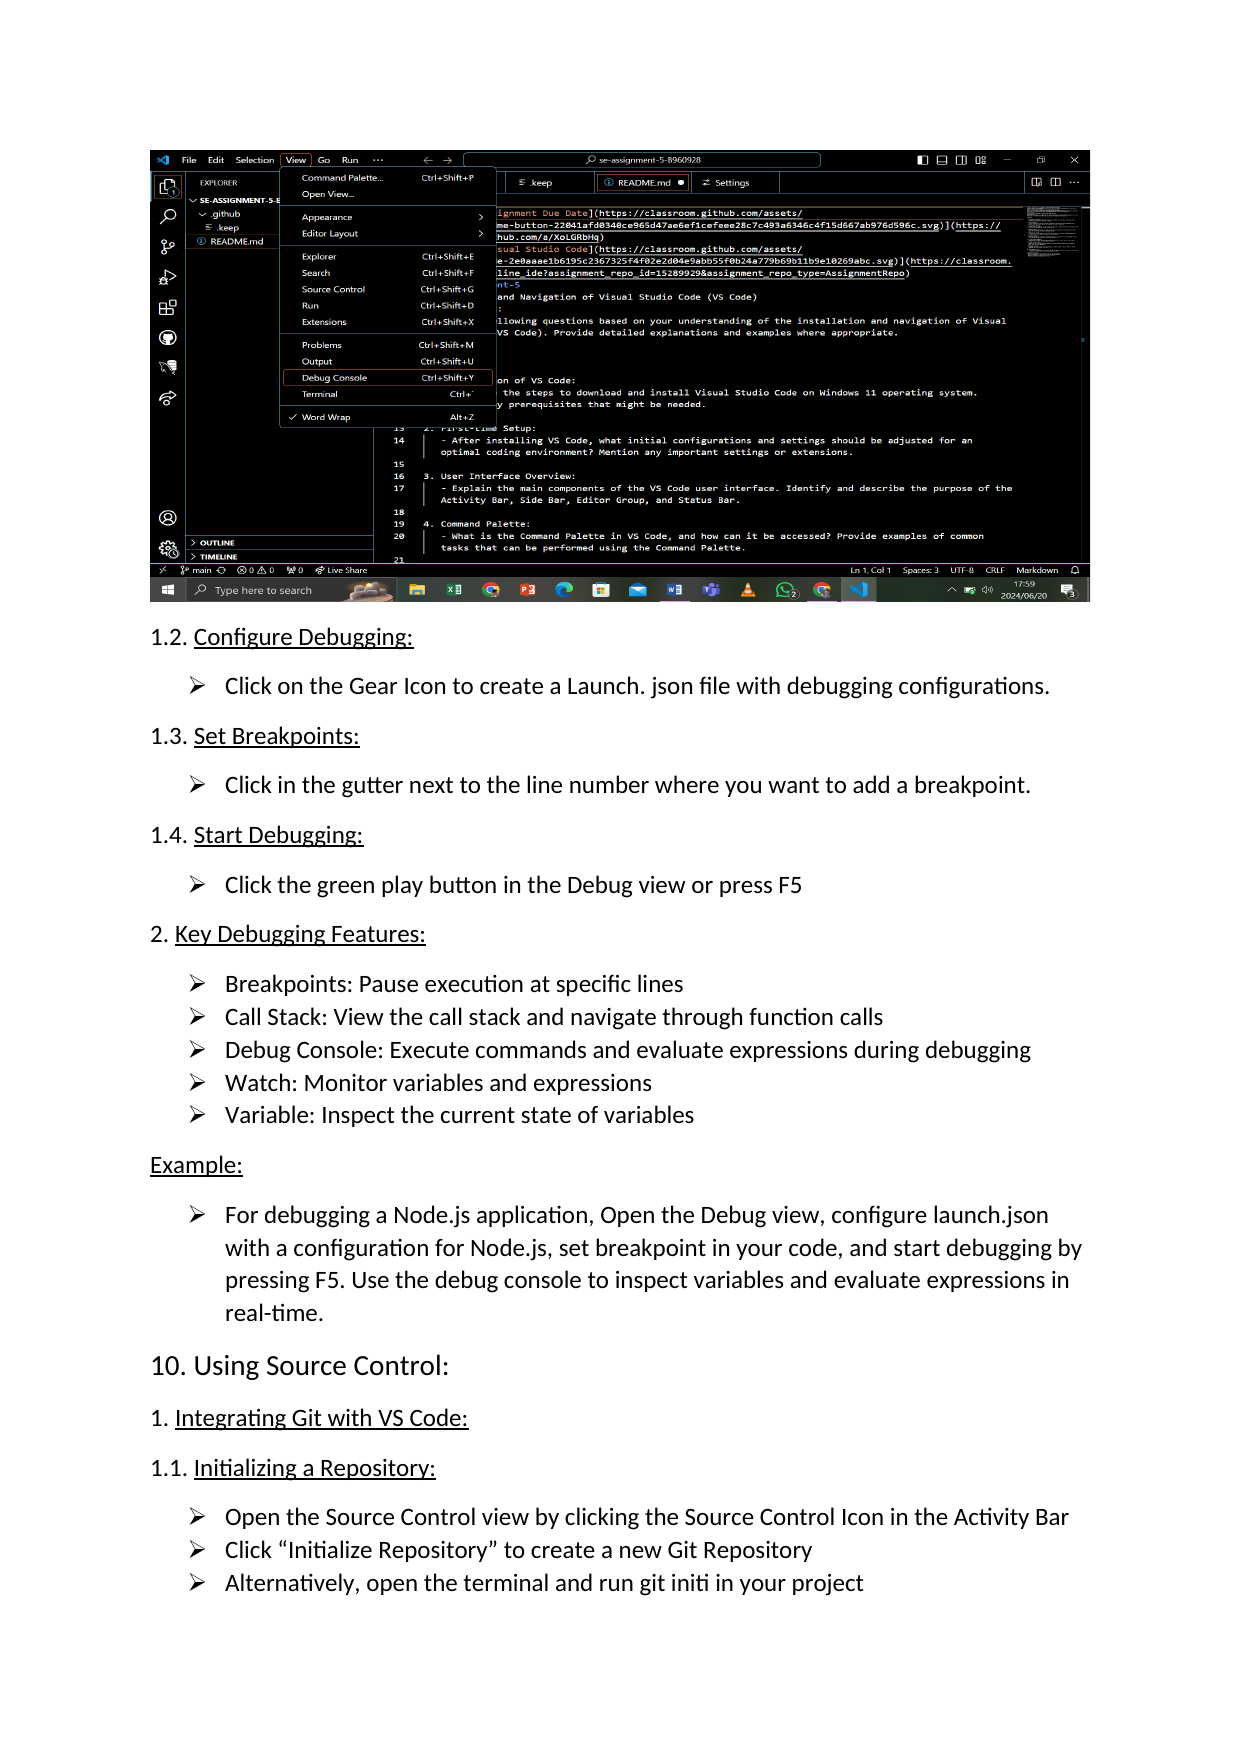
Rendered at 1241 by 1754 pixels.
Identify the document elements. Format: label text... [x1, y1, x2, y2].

list Click the green play button in the Debug view or press F5 [187, 869, 1090, 899]
text 1.1. Initializing a Repository: [150, 1452, 1090, 1482]
text 2. Key Debugging Features: [150, 918, 1090, 949]
list Debug Console: Execute commands and evaluate expressions during debugging [187, 1034, 1090, 1064]
text Example: [150, 1149, 1090, 1180]
list Watch: Monitor variables and expressions [187, 1067, 1090, 1097]
text 1.4. Start Debugging: [150, 819, 1090, 850]
text 1.2. Configure Debugging: [150, 621, 1090, 651]
text 1. Integrating Git with VS Code: [150, 1402, 1090, 1433]
list Click “Initialize Repository” to create a new Git Repository [187, 1534, 1090, 1565]
list Open the Source Control view by clicking the Source Control Icon in the Activity Bar [187, 1501, 1090, 1532]
list Alternatively, open the terminal and run git initi in your project [187, 1567, 1090, 1598]
list Breakpoints: Pause execution at specific lines [187, 968, 1090, 998]
list Click in the gutter next to the line number where you want to add a breakpoint. [187, 770, 1090, 800]
picture [150, 150, 1091, 602]
text 10. Using Source Control: [150, 1347, 1090, 1383]
text 1.3. Set Breakpoints: [150, 720, 1090, 751]
list Click on the Gear Icon to create a Launch. json file with debugging configurations. [187, 671, 1090, 701]
list Variable: Inspect the current state of variables [187, 1100, 1090, 1130]
list For debugging a Node.js application, Open the Debug view, configure launch.json with a configuration for Node.js, set breakpoint in your code, and start debugging by pressing F5. Use the debug console to inspect variables and evaluate expressions in real-time. [187, 1199, 1090, 1328]
list Call Stack: View the call stack and navigate through function calls [187, 1001, 1090, 1031]
